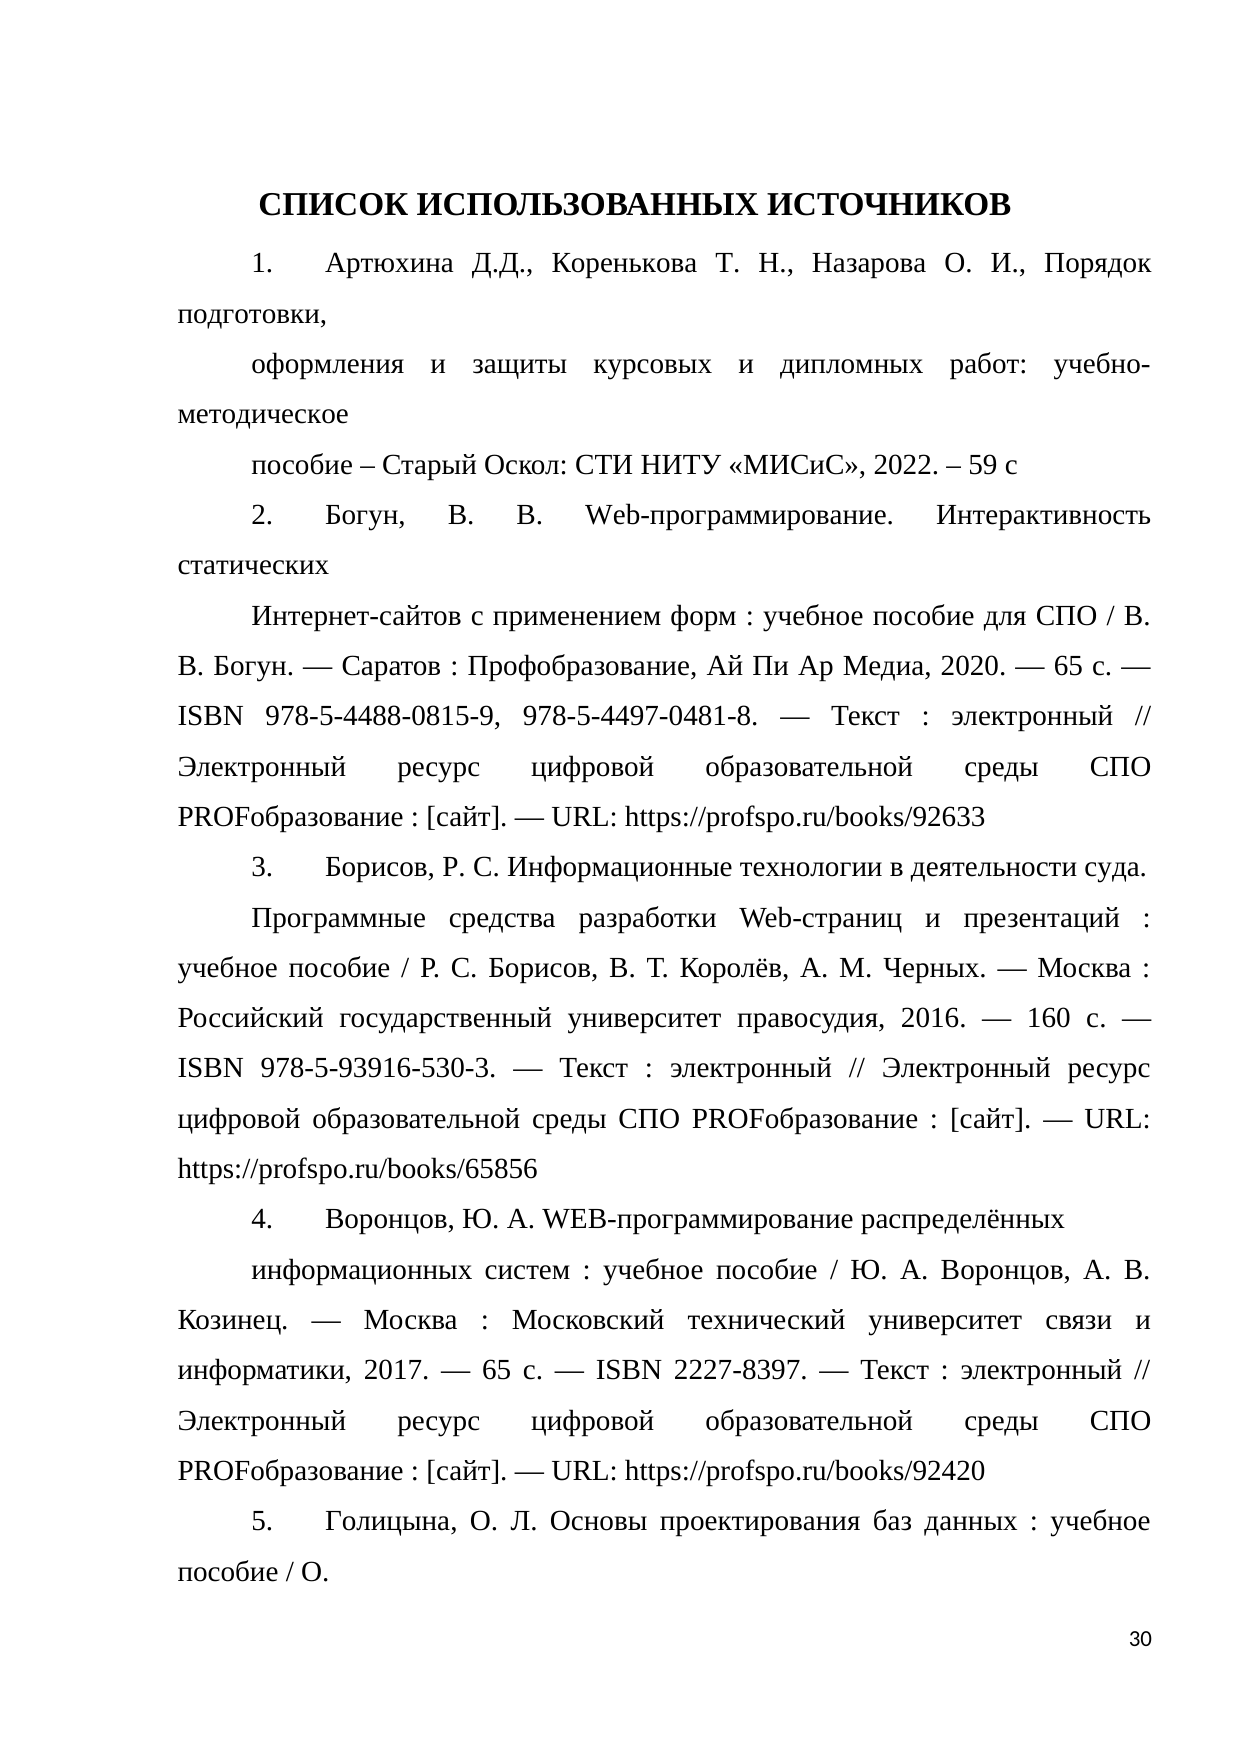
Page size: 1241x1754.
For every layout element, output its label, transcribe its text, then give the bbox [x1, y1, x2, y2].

subtitle СПИСОК ИСПОЛЬЗОВАННЫХ ИСТОЧНИКОВ [177, 184, 1093, 222]
list Борисов, Р. С. Информационные технологии в деятельности суда. [177, 849, 1152, 883]
list Артюхина Д.Д., Коренькова Т. Н., Назарова О. И., Порядок подготовки, [177, 246, 1152, 329]
list Голицына, О. Л. Основы проектирования баз данных : учебное пособие / О. [177, 1503, 1152, 1587]
text Программные средства разработки Web-страниц и презентаций : учебное пособие / Р. С. Борисов, В. Т. Королёв, А. М. Черных. — Москва : Российский государственный университет правосудия, 2016. — 160 c. — ISBN 978-5-93916-530-3. — Текст : электронный // Электронный ресурс цифровой образовательной среды СПО PROFобразование : [сайт]. — URL: https://profspo.ru/books/65856 [177, 900, 1152, 1185]
text Интернет-сайтов с применением форм : учебное пособие для СПО / В. В. Богун. — Саратов : Профобразование, Ай Пи Ар Медиа, 2020. — 65 c. — ISBN 978-5-4488-0815-9, 978-5-4497-0481-8. — Текст : электронный // Электронный ресурс цифровой образовательной среды СПО PROFобразование : [сайт]. — URL: https://profspo.ru/books/92633 [177, 598, 1152, 833]
list Богун, В. В. Web-программирование. Интерактивность статических [177, 497, 1152, 581]
list оформления и защиты курсовых и дипломных работ: учебно-методическое [177, 346, 1152, 430]
text информационных систем : учебное пособие / Ю. А. Воронцов, А. В. Козинец. — Москва : Московский технический университет связи и информатики, 2017. — 65 c. — ISBN 2227-8397. — Текст : электронный // Электронный ресурс цифровой образовательной среды СПО PROFобразование : [сайт]. — URL: https://profspo.ru/books/92420 [177, 1252, 1152, 1487]
text пособие – Старый Оскол: СТИ НИТУ «МИСиС», 2022. – 59 с [177, 447, 1152, 480]
list Воронцов, Ю. А. WEB-программирование распределённых [177, 1202, 1152, 1235]
